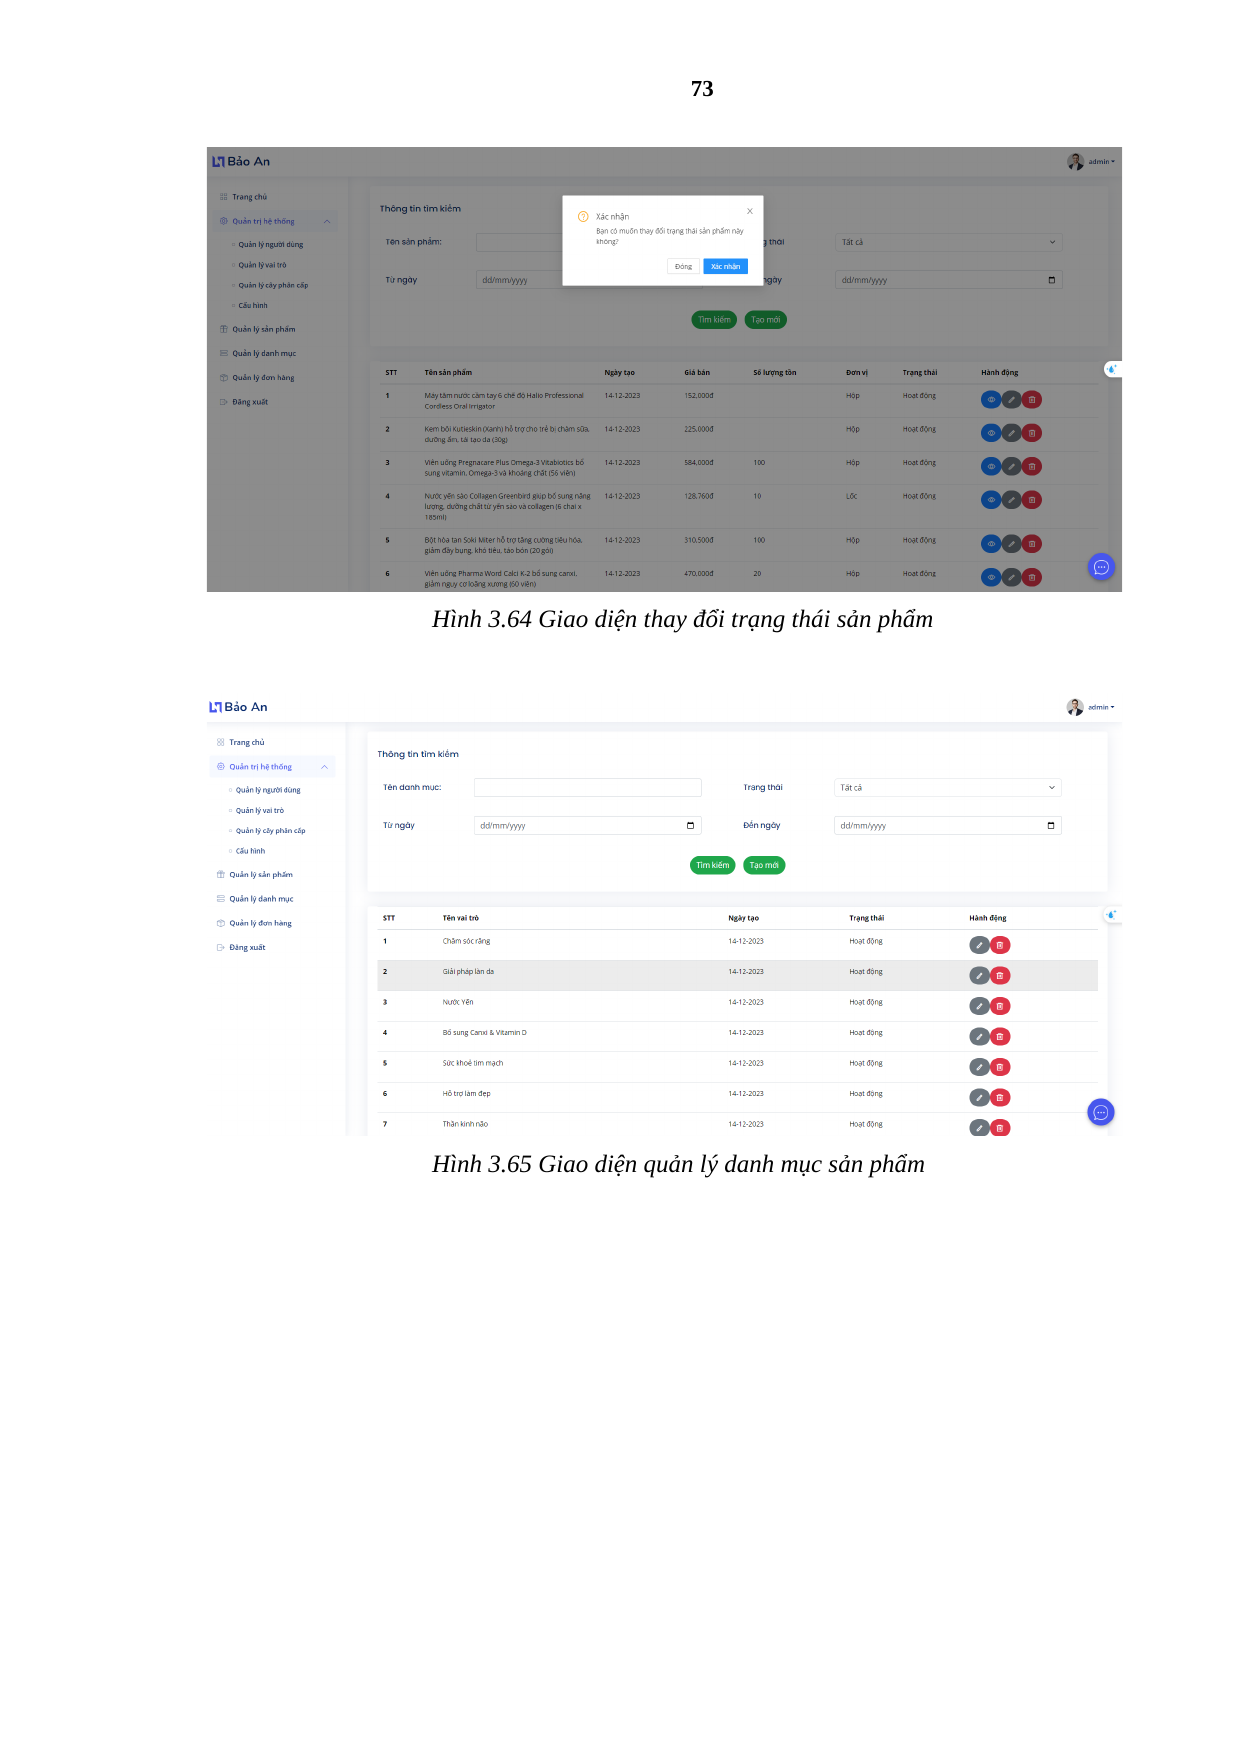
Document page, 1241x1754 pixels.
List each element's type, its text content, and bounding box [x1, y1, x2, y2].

picture [206, 693, 1123, 1136]
picture [206, 147, 1123, 592]
